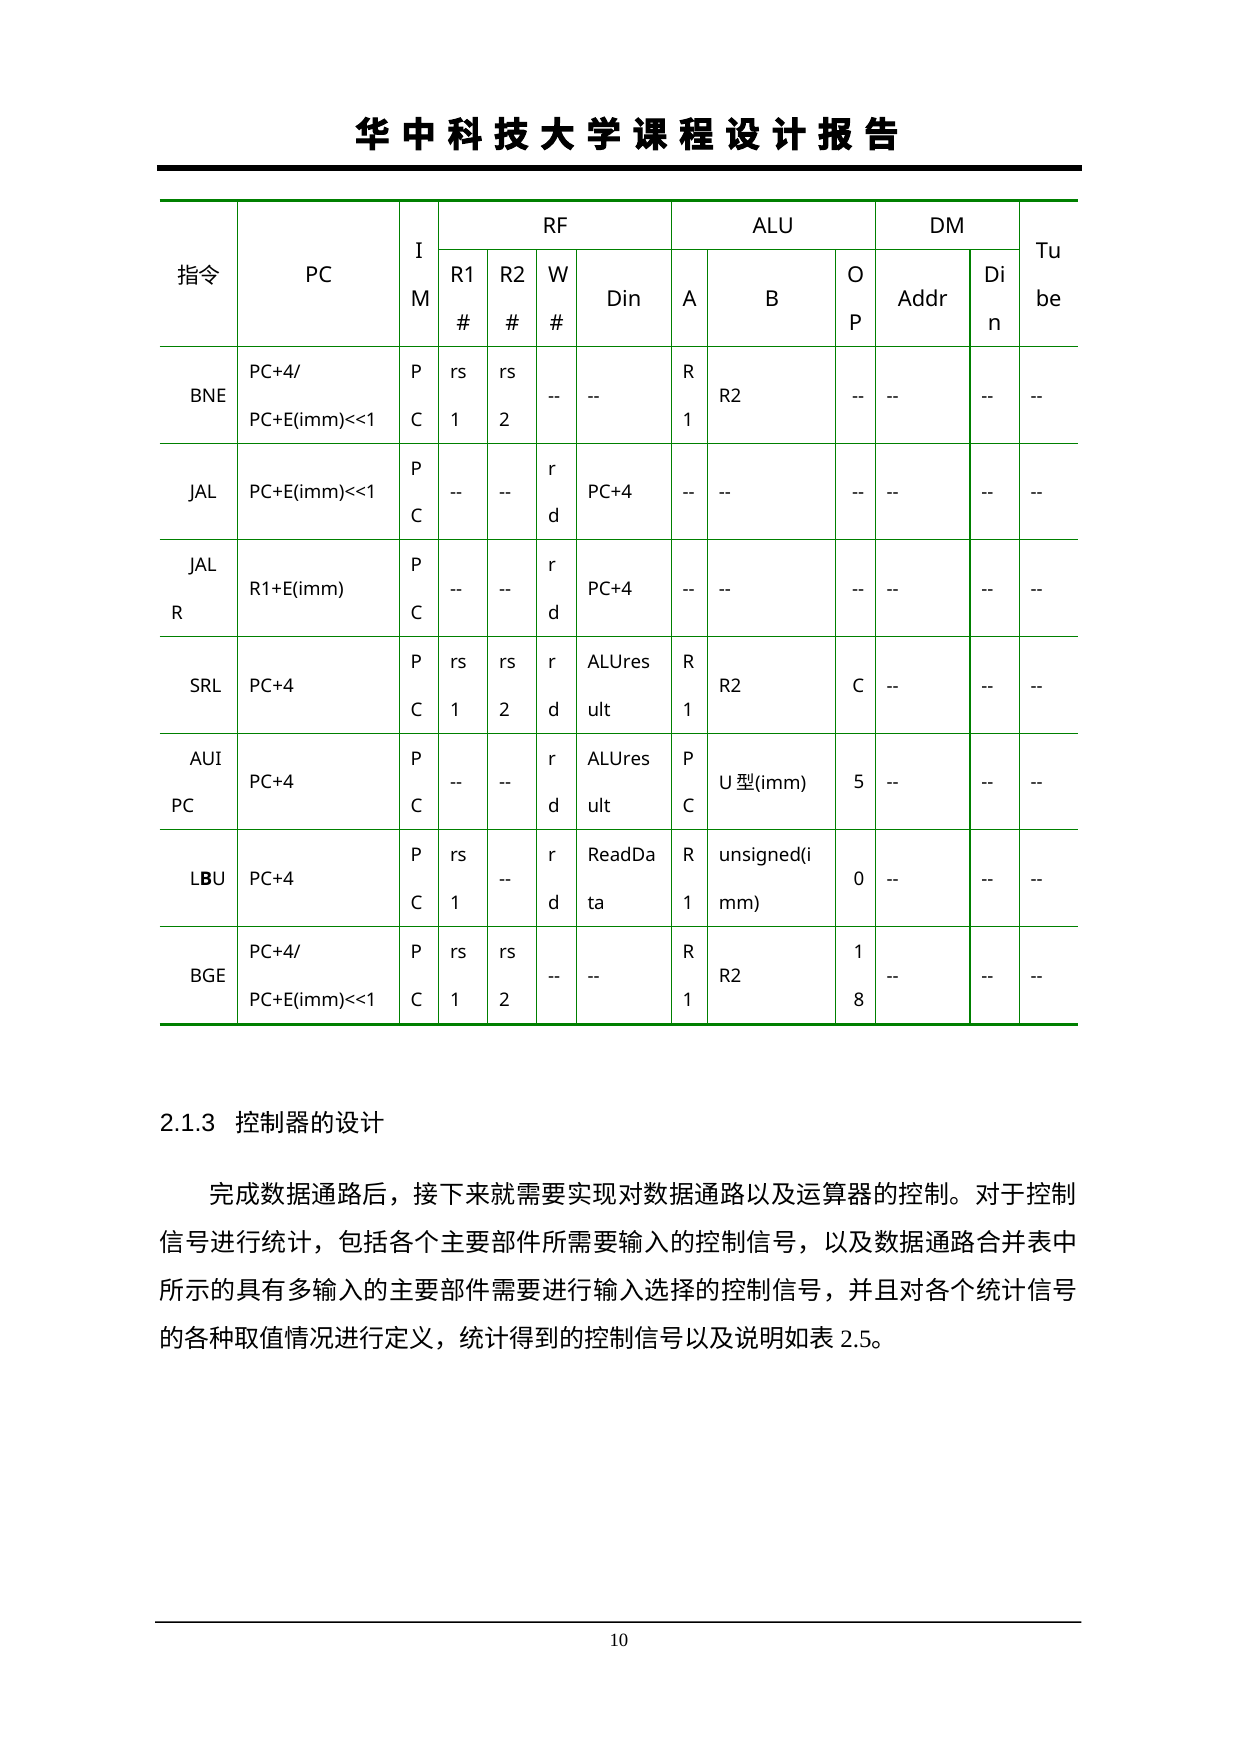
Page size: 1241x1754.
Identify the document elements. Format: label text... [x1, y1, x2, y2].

table_cell R1 [672, 830, 707, 926]
table_cell PC+4 [577, 444, 671, 539]
table_cell PC [400, 830, 438, 926]
table_cell -- [439, 540, 487, 636]
table_cell -- [876, 540, 969, 636]
table_cell R1+E(imm) [238, 540, 399, 636]
table_cell PC [400, 637, 438, 733]
table_cell rd [537, 540, 576, 636]
table_cell -- [971, 540, 1019, 636]
table_cell U型(imm) [708, 734, 835, 829]
table_cell R2# [488, 250, 536, 346]
table_cell -- [537, 347, 576, 443]
table_cell -- [577, 347, 671, 443]
table_cell PC+E(imm)<<1 [238, 444, 399, 539]
table_cell ALUresult [577, 637, 671, 733]
table_cell R1 [672, 347, 707, 443]
table_cell 18 [836, 927, 875, 1023]
table_cell -- [836, 347, 875, 443]
table_cell -- [971, 444, 1019, 539]
table_cell rs2 [488, 927, 536, 1023]
table_cell rs1 [439, 637, 487, 733]
table_cell -- [672, 444, 707, 539]
table_cell B [708, 250, 835, 346]
table_cell rs1 [439, 347, 487, 443]
table_cell PC+4 [577, 540, 671, 636]
table_cell -- [971, 830, 1019, 926]
table_cell 0 [836, 830, 875, 926]
table_cell ALUresult [577, 734, 671, 829]
table_cell -- [971, 347, 1019, 443]
table_cell -- [488, 444, 536, 539]
table_cell -- [1020, 540, 1078, 636]
table_cell -- [1020, 734, 1078, 829]
table_cell -- [876, 637, 969, 733]
table_cell JALR [160, 540, 237, 636]
table_cell Din [971, 250, 1019, 346]
table_cell R1# [439, 250, 487, 346]
table_cell R2 [708, 927, 835, 1023]
table_cell -- [537, 927, 576, 1023]
table_cell -- [1020, 444, 1078, 539]
table_cell R2 [708, 347, 835, 443]
table_cell BNE [160, 347, 237, 443]
table_cell A [672, 250, 707, 346]
table_cell rd [537, 637, 576, 733]
table_cell PC [400, 927, 438, 1023]
table_cell -- [439, 444, 487, 539]
table_cell -- [488, 830, 536, 926]
table_cell OP [836, 250, 875, 346]
table_cell -- [1020, 637, 1078, 733]
table_cell -- [836, 444, 875, 539]
table_cell rs1 [439, 927, 487, 1023]
table_cell rd [537, 734, 576, 829]
table_cell PC [400, 347, 438, 443]
table_cell rs2 [488, 637, 536, 733]
table_cell rd [537, 444, 576, 539]
table_cell -- [1020, 927, 1078, 1023]
table_header ALU [672, 202, 875, 249]
table_cell -- [876, 927, 969, 1023]
table_cell -- [577, 927, 671, 1023]
table_cell rs2 [488, 347, 536, 443]
table_cell unsigned(imm) [708, 830, 835, 926]
table_cell -- [876, 347, 969, 443]
table_cell -- [488, 734, 536, 829]
table_cell -- [876, 734, 969, 829]
table_header Tube [1020, 202, 1078, 346]
table_cell BGE [160, 927, 237, 1023]
table_header DM [876, 202, 1019, 249]
table_cell -- [876, 444, 969, 539]
table_cell PC+4/PC+E(imm)<<1 [238, 927, 399, 1023]
table_cell C [836, 637, 875, 733]
table_cell -- [488, 540, 536, 636]
table_cell R1 [672, 637, 707, 733]
table_cell -- [876, 830, 969, 926]
table_cell Din [577, 250, 671, 346]
table_cell -- [836, 540, 875, 636]
table_cell PC+4 [238, 830, 399, 926]
table_cell -- [708, 444, 835, 539]
table_cell -- [971, 927, 1019, 1023]
table_cell -- [1020, 830, 1078, 926]
table_cell -- [1020, 347, 1078, 443]
table_cell AUIPC [160, 734, 237, 829]
table_header RF [439, 202, 671, 249]
table_cell ReadData [577, 830, 671, 926]
table_cell R2 [708, 637, 835, 733]
table_cell -- [439, 734, 487, 829]
table_cell rd [537, 830, 576, 926]
table_cell W# [537, 250, 576, 346]
table_cell PC [400, 444, 438, 539]
table_header PC [238, 202, 399, 346]
table_cell PC [400, 540, 438, 636]
table_cell 5 [836, 734, 875, 829]
table_cell Addr [876, 250, 969, 346]
table_cell PC [672, 734, 707, 829]
table_cell PC [400, 734, 438, 829]
table_cell PC+4 [238, 637, 399, 733]
table_header 指令 [160, 202, 237, 346]
subtitle 控制器的设计 [159, 1097, 1078, 1145]
table_cell LBU [160, 830, 237, 926]
table_cell -- [708, 540, 835, 636]
table_cell JAL [160, 444, 237, 539]
table_cell R1 [672, 927, 707, 1023]
table_cell PC+4/PC+E(imm)<<1 [238, 347, 399, 443]
table_cell SRL [160, 637, 237, 733]
table_cell -- [672, 540, 707, 636]
table_cell PC+4 [238, 734, 399, 829]
table_cell -- [971, 637, 1019, 733]
table_cell rs1 [439, 830, 487, 926]
table_header IM [400, 202, 438, 346]
table_cell -- [971, 734, 1019, 829]
